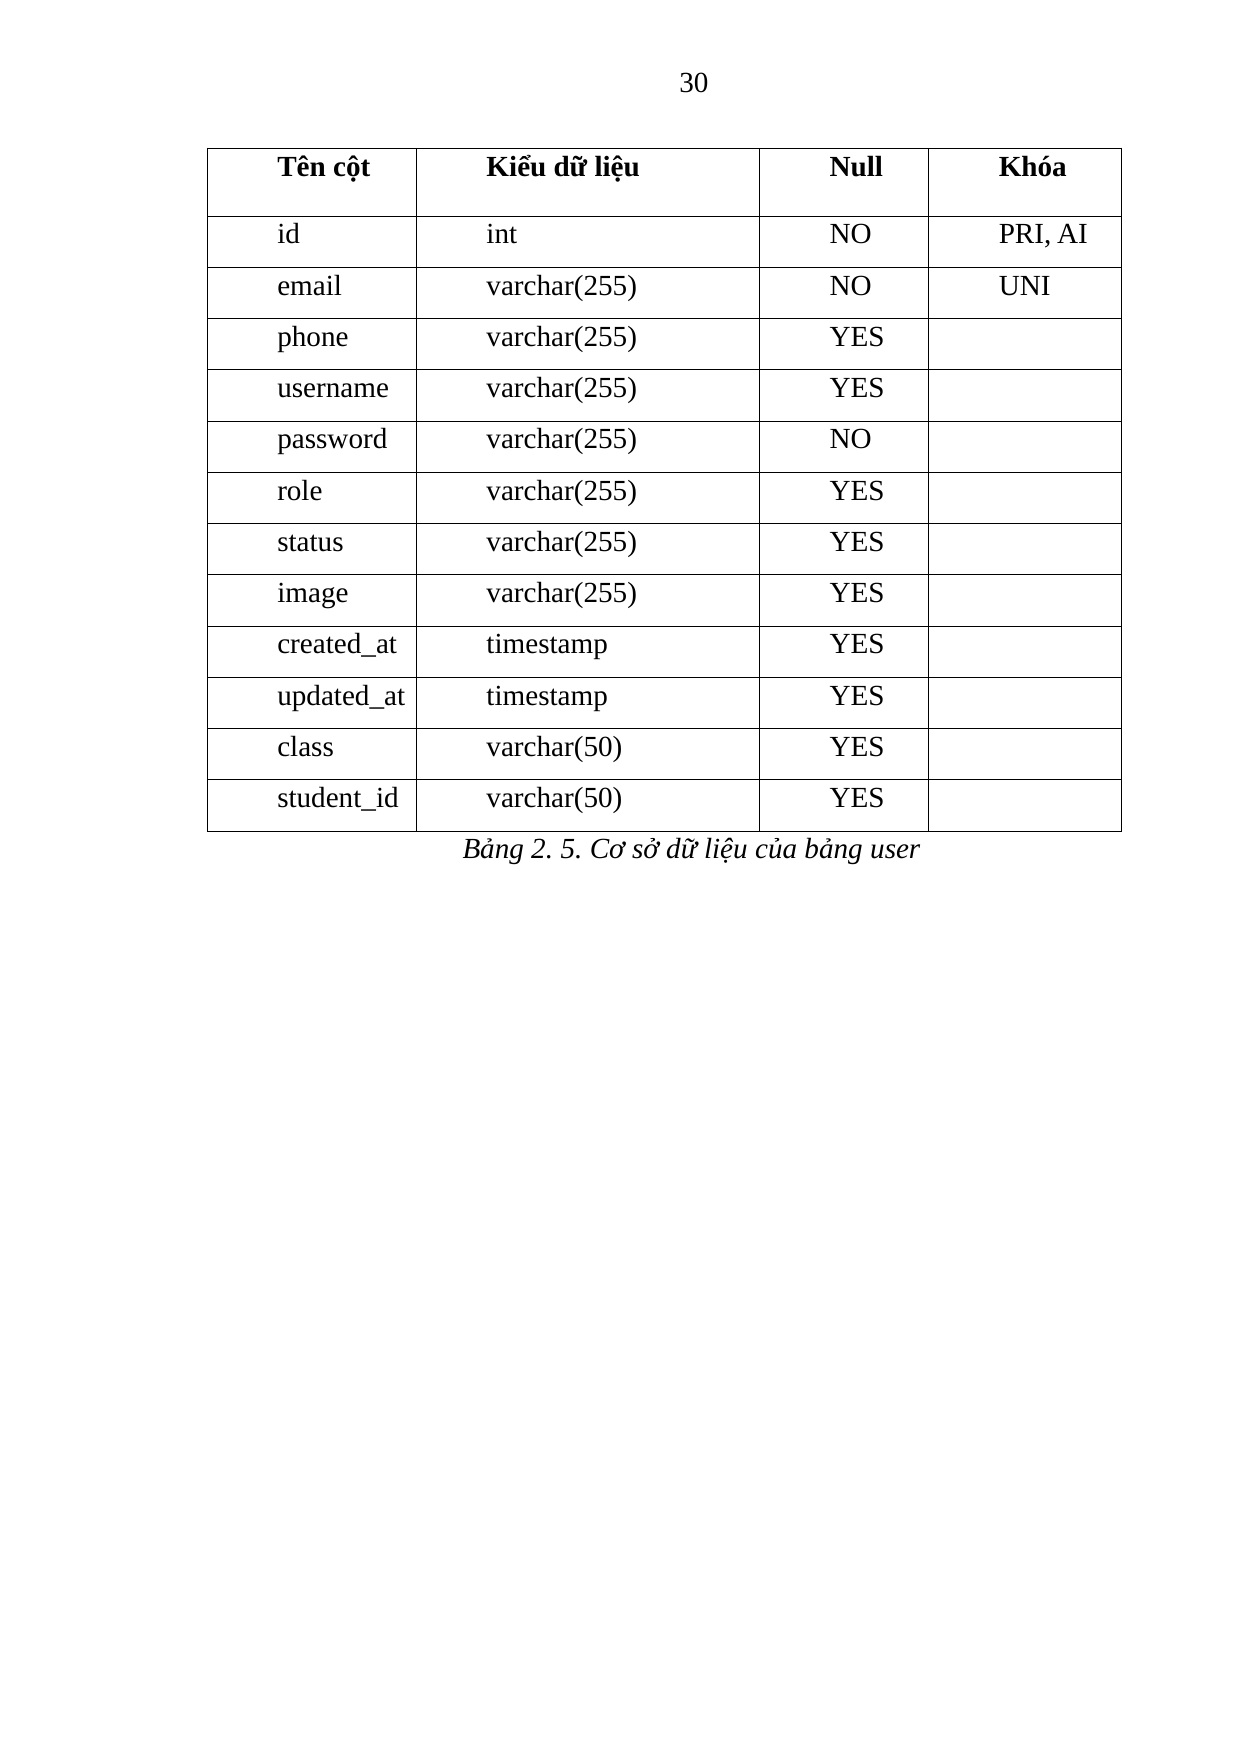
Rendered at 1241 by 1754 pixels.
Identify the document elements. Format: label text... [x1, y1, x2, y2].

table_cell YES [760, 575, 928, 626]
table_cell varchar(255) [417, 319, 759, 369]
table_cell [929, 627, 1121, 677]
table_cell email [208, 268, 416, 318]
table_cell image [208, 575, 416, 626]
table_cell varchar(255) [417, 370, 759, 421]
table_cell YES [760, 678, 928, 728]
table_cell varchar(255) [417, 524, 759, 574]
table_cell YES [760, 524, 928, 574]
table_cell varchar(255) [417, 473, 759, 523]
table_cell varchar(50) [417, 729, 759, 779]
table_cell password [208, 422, 416, 472]
table_cell class [208, 729, 416, 779]
table_cell [929, 473, 1121, 523]
table_cell username [208, 370, 416, 421]
table_cell id [208, 217, 416, 267]
table_cell [929, 678, 1121, 728]
table_cell student_id [208, 780, 416, 831]
table_cell YES [760, 473, 928, 523]
table_header Khóa [929, 149, 1121, 216]
table_cell [929, 729, 1121, 779]
table_header Null [760, 149, 928, 216]
table_cell role [208, 473, 416, 523]
table_cell NO [760, 217, 928, 267]
table_cell [929, 422, 1121, 472]
table_cell phone [208, 319, 416, 369]
table_cell [929, 575, 1121, 626]
table_cell [929, 524, 1121, 574]
table_cell NO [760, 268, 928, 318]
table_cell varchar(255) [417, 575, 759, 626]
table_cell YES [760, 729, 928, 779]
table_cell int [417, 217, 759, 267]
text Bảng 2. 5. Cơ sở dữ liệu của bảng user [207, 832, 1122, 865]
table_cell varchar(255) [417, 422, 759, 472]
table_cell YES [760, 627, 928, 677]
table_cell PRI, AI [929, 217, 1121, 267]
table_header Kiểu dữ liệu [417, 149, 759, 216]
table_cell [929, 319, 1121, 369]
table_cell varchar(255) [417, 268, 759, 318]
table_cell NO [760, 422, 928, 472]
table_cell YES [760, 319, 928, 369]
table_cell updated_at [208, 678, 416, 728]
table_cell timestamp [417, 678, 759, 728]
table_cell YES [760, 780, 928, 831]
table_cell UNI [929, 268, 1121, 318]
table_cell timestamp [417, 627, 759, 677]
table_cell [929, 780, 1121, 831]
table_cell varchar(50) [417, 780, 759, 831]
table_header Tên cột [208, 149, 416, 216]
table_cell status [208, 524, 416, 574]
table_cell created_at [208, 627, 416, 677]
table_cell YES [760, 370, 928, 421]
table_cell [929, 370, 1121, 421]
